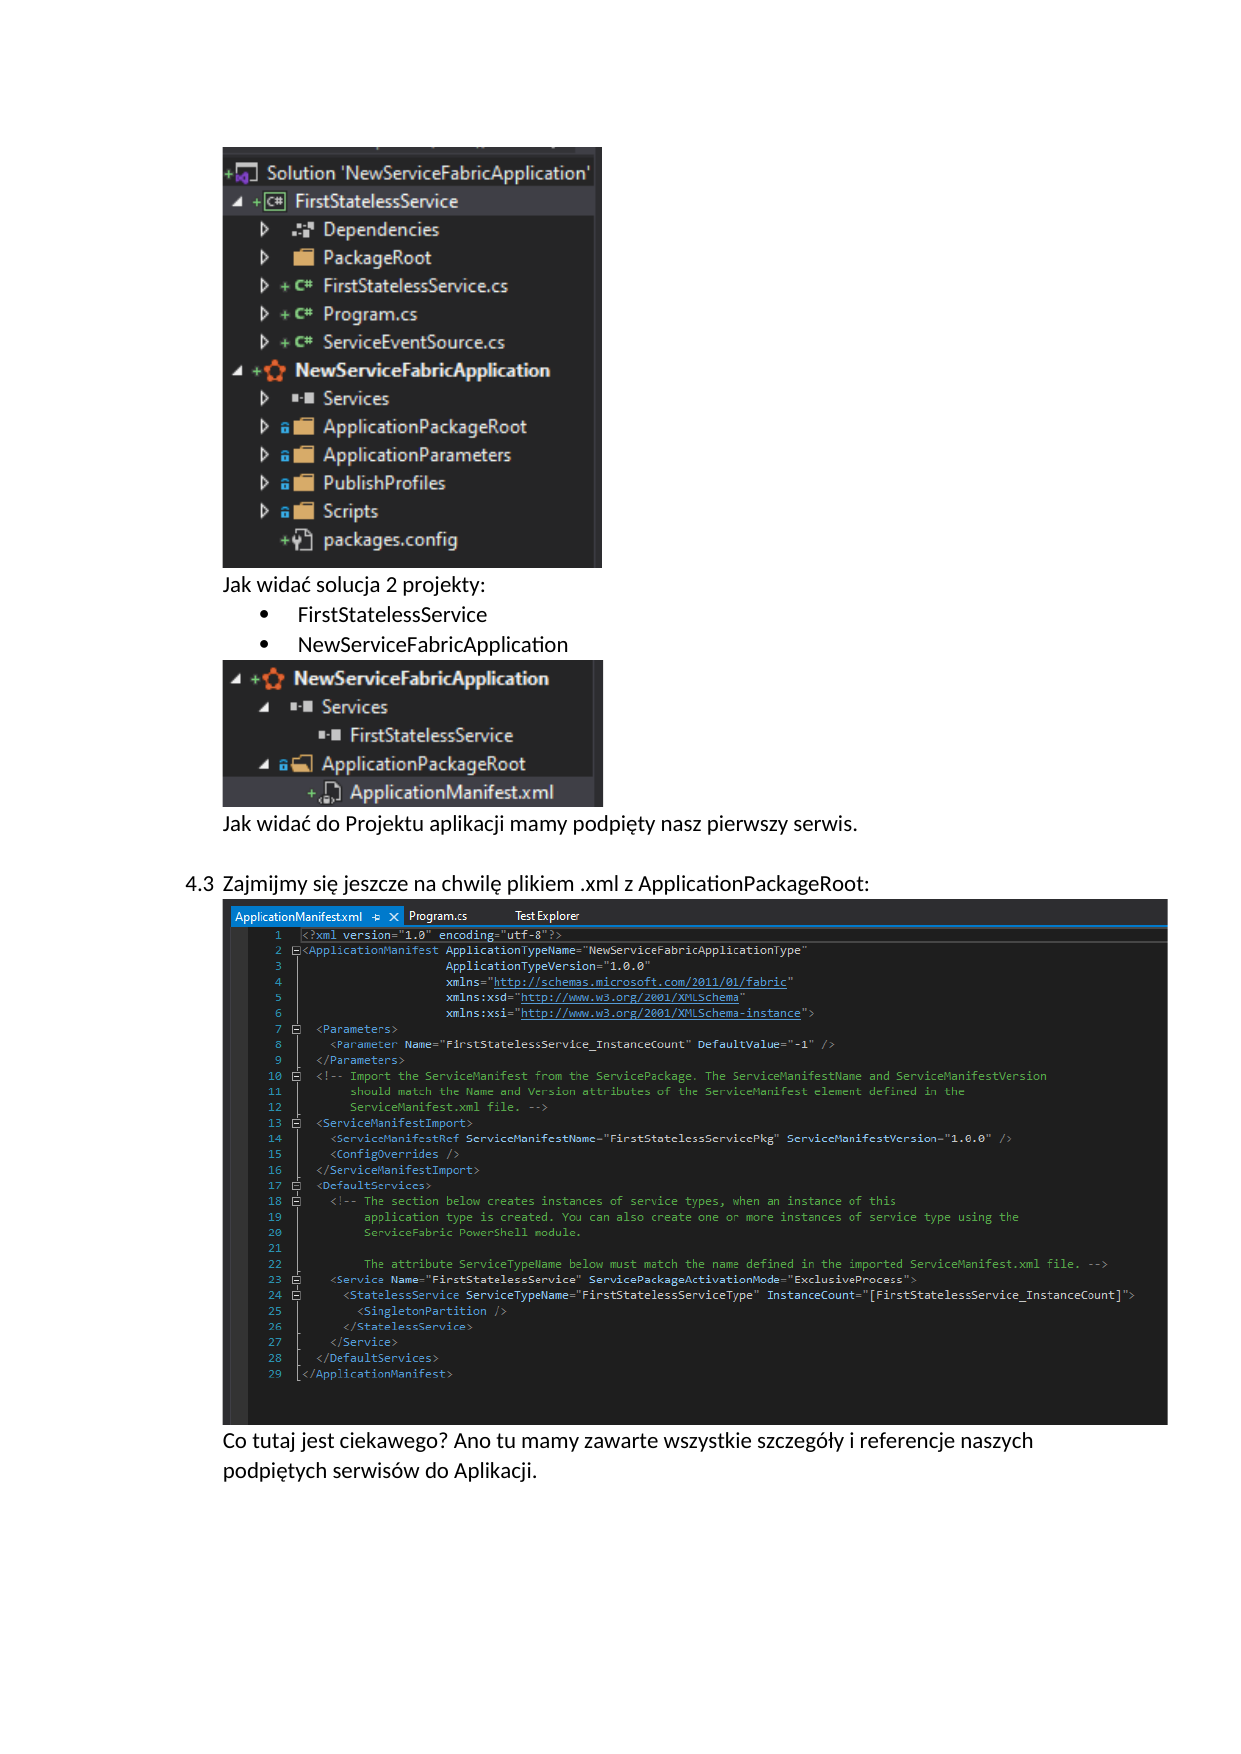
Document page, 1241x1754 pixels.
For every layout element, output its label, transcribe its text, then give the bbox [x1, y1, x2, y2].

list Zajmijmy się jeszcze na chwilę plikiem .xml z ApplicationPackageRoot: [185, 869, 1093, 897]
list NewServiceFabricApplication [260, 631, 1093, 658]
list Co tutaj jest ciekawego? Ano tu mamy zawarte wszystkie szczegóły i referencje naszych podpiętych serwisów do Aplikacji. [223, 1426, 1093, 1485]
list Jak widać solucja 2 projekty: [223, 570, 1093, 598]
picture [222, 660, 604, 807]
list Jak widać do Projektu aplikacji mamy podpięty nasz pierwszy serwis. [223, 809, 1093, 837]
list FirstStatelessService [260, 600, 1093, 628]
picture [222, 899, 1168, 1425]
picture [222, 147, 602, 568]
